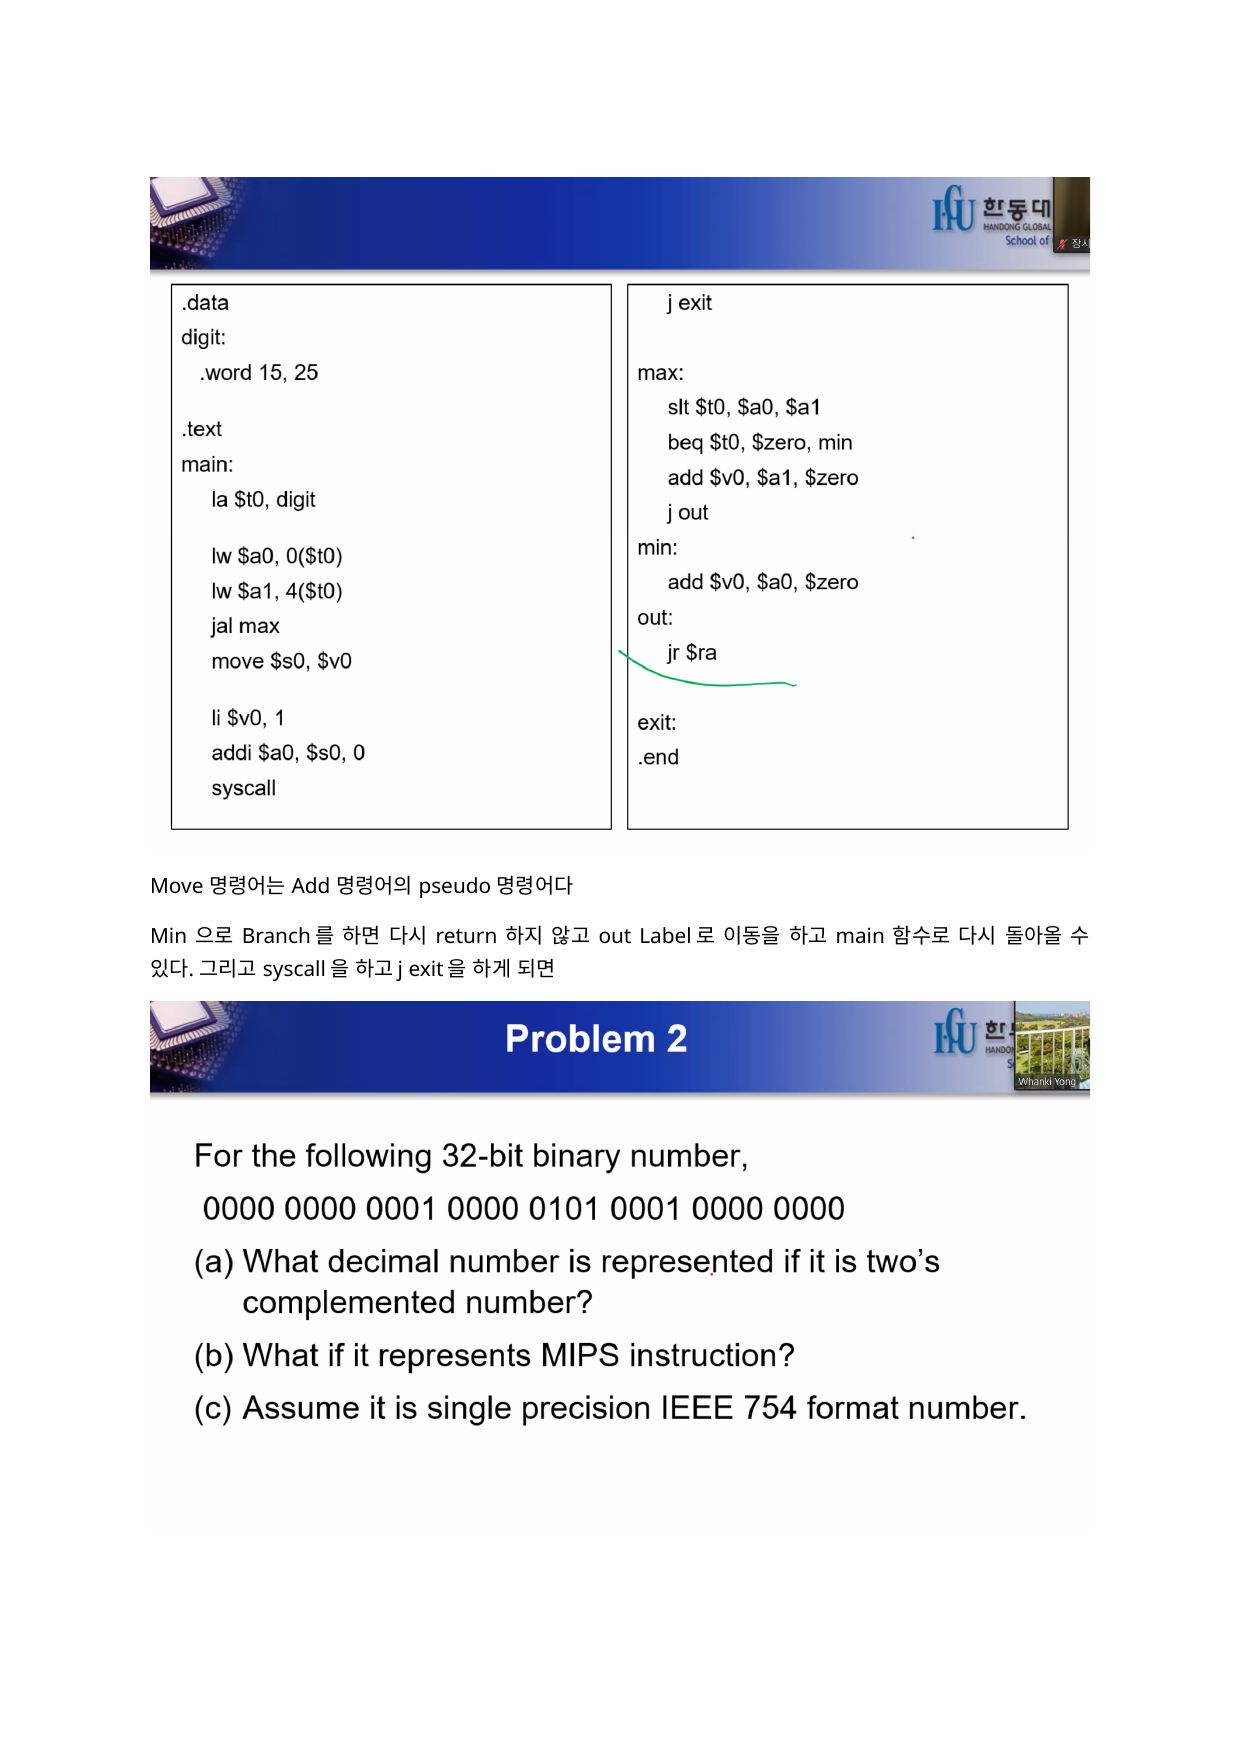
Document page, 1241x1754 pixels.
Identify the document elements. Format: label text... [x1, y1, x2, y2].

picture [150, 177, 1091, 851]
picture [150, 1001, 1091, 1531]
text Min 으로 Branch를 하면 다시 return 하지 않고 out Label로 이동을 하고 main 함수로 다시 돌아올 수 있다. 그리고 syscall을 하고j exit을 하게 되면 [150, 919, 1090, 982]
text Move 명령어는 Add 명령어의 pseudo 명령어다 [150, 870, 1090, 900]
